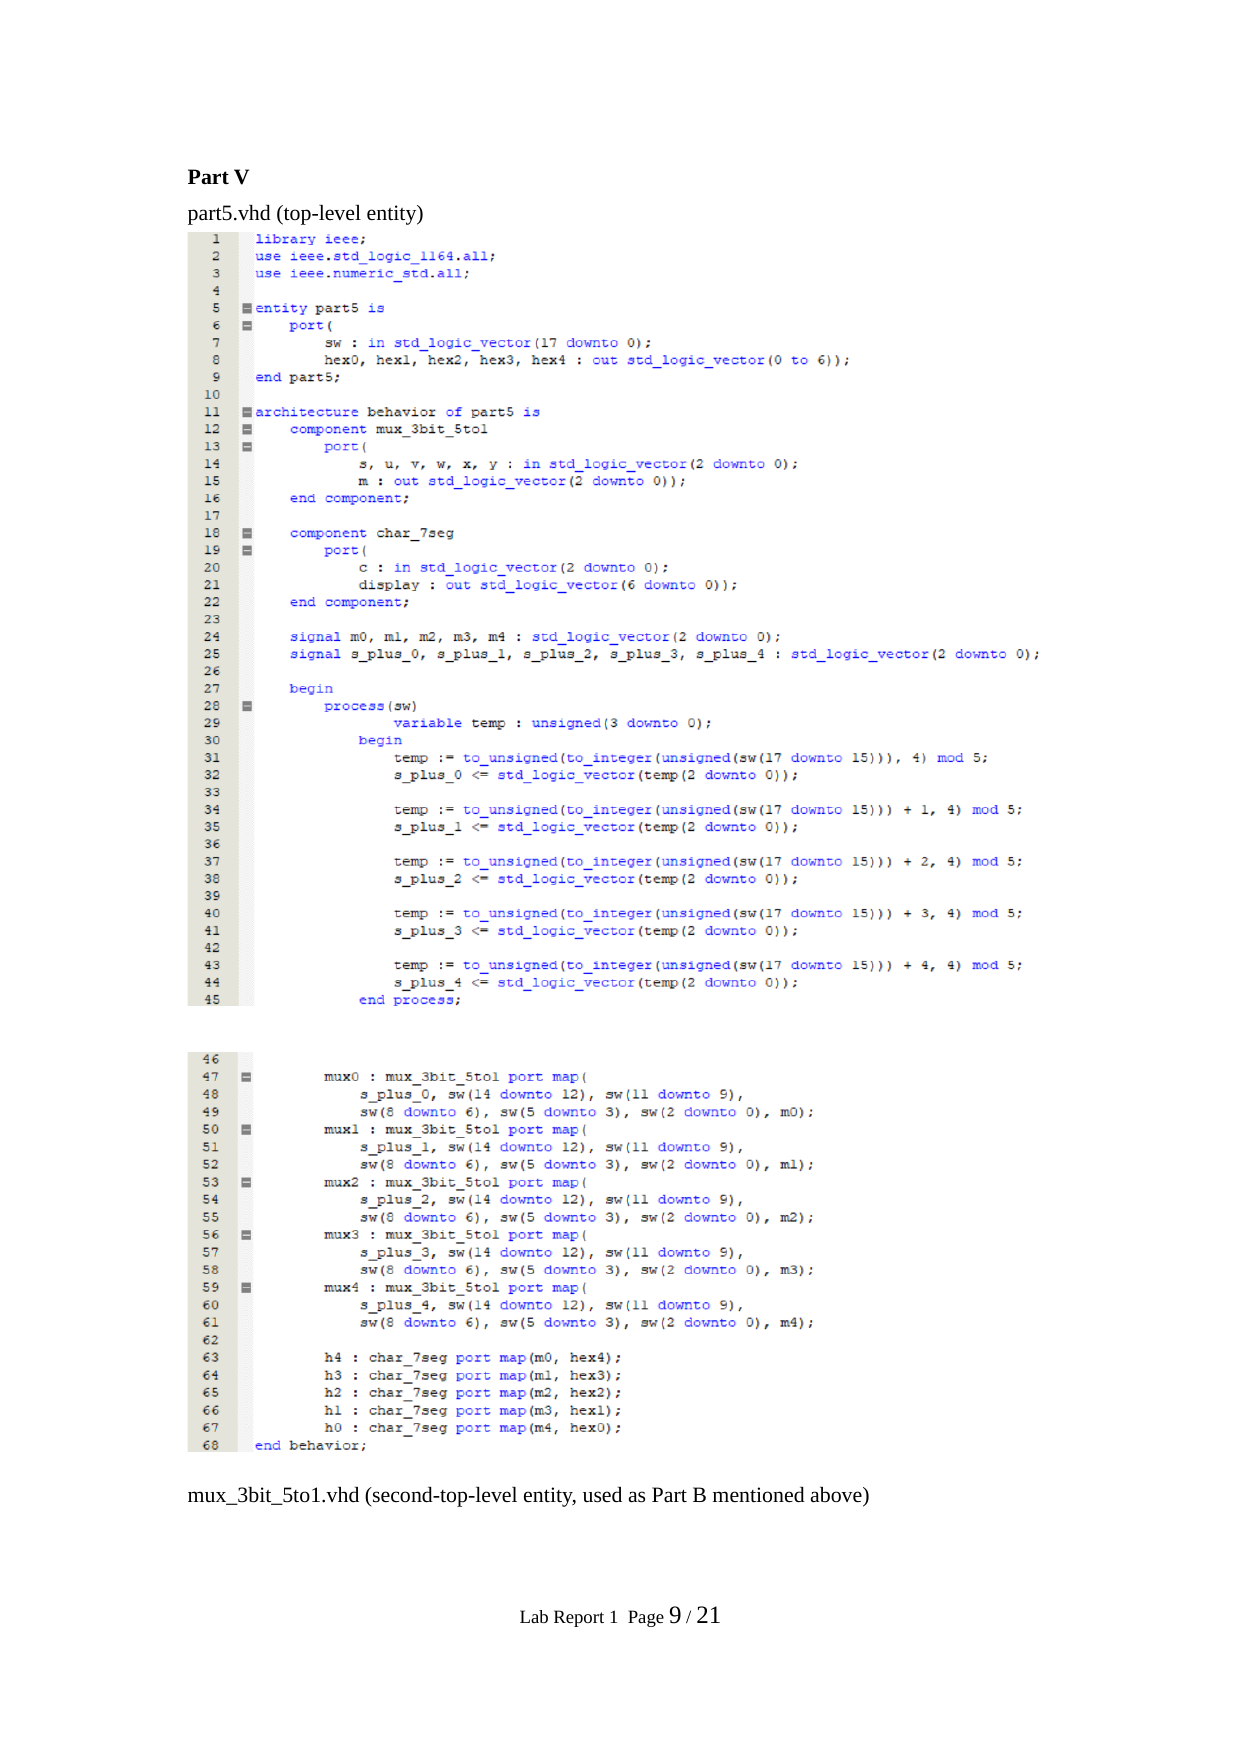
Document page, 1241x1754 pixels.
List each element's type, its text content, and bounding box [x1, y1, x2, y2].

picture [187, 232, 1044, 1006]
text part5.vhd (top-level entity) [187, 196, 1053, 229]
text mux_3bit_5to1.vhd (second-top-level entity, used as Part B mentioned above) [187, 1479, 1053, 1511]
text Part V [187, 160, 1053, 193]
picture [187, 1052, 819, 1452]
